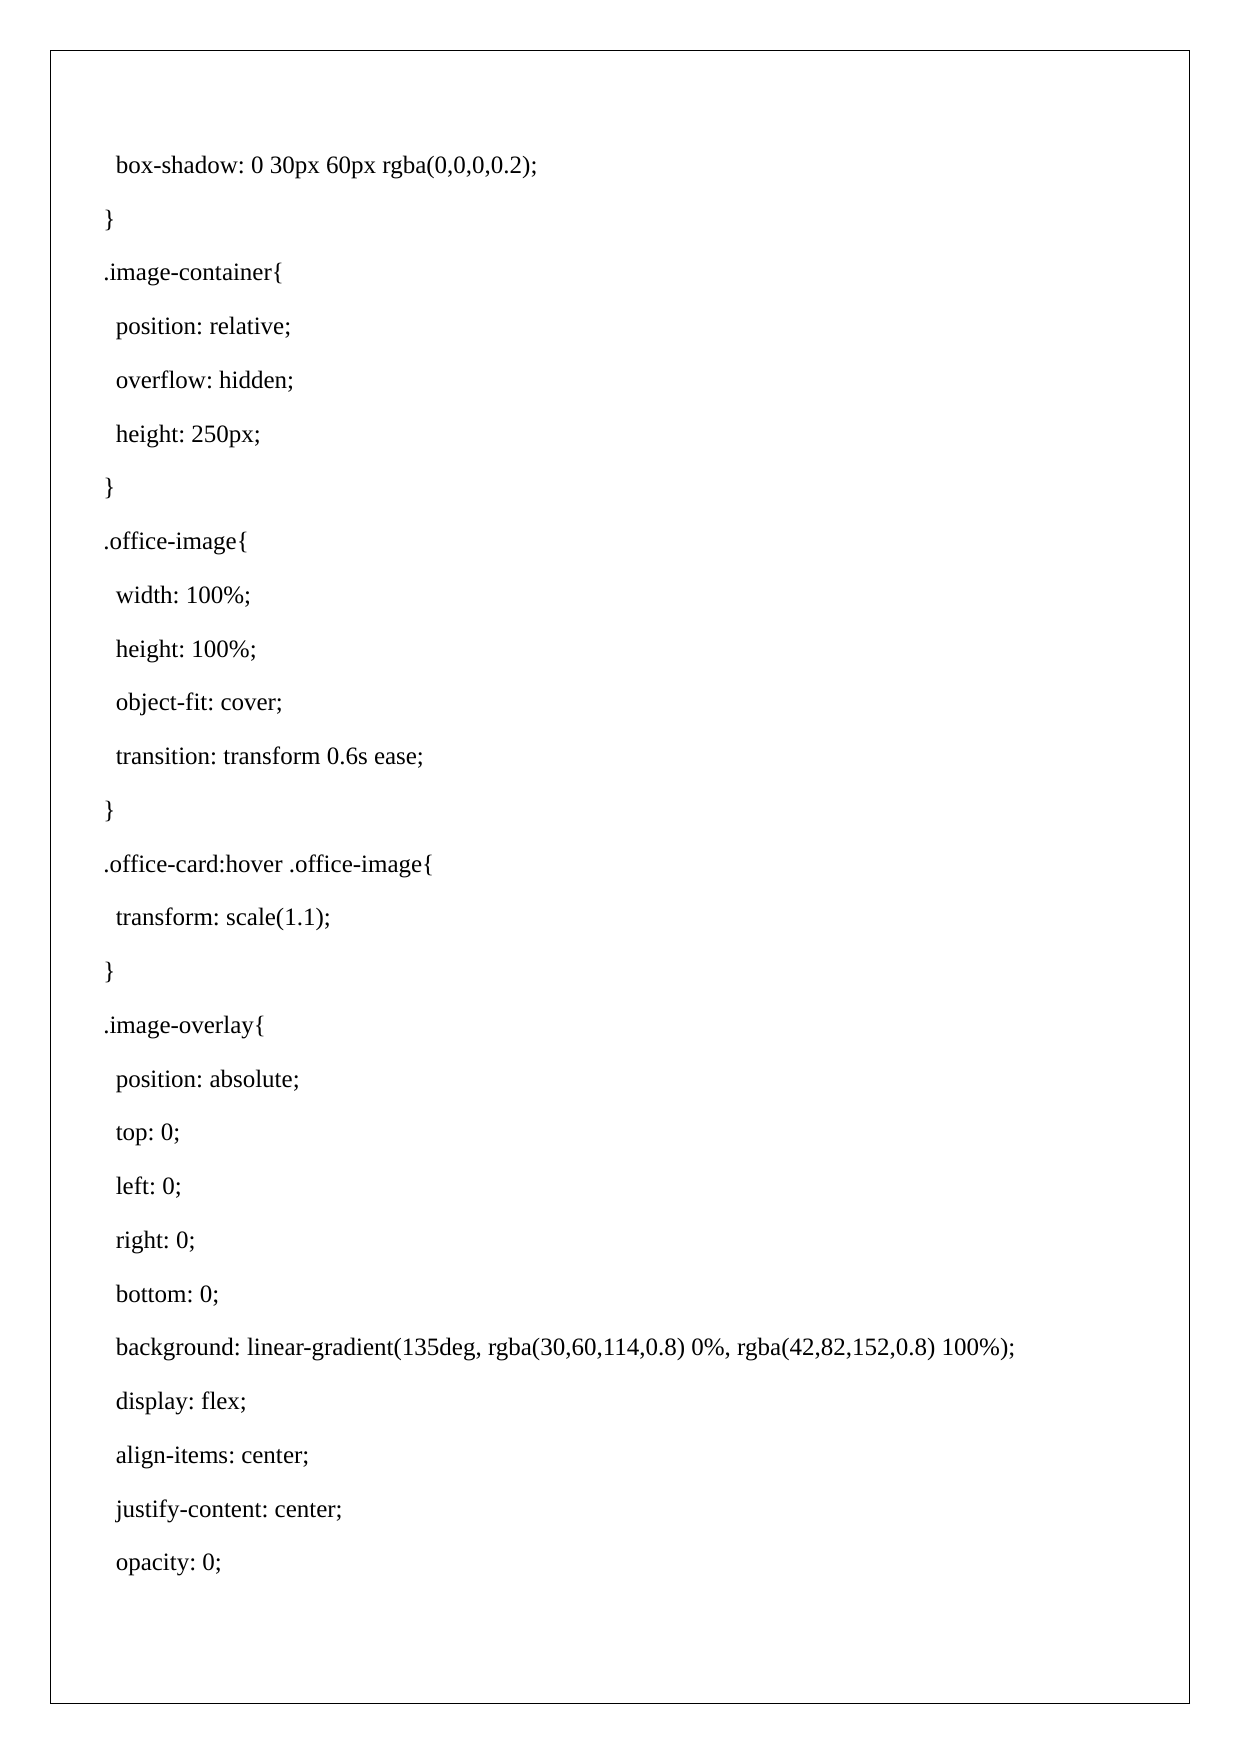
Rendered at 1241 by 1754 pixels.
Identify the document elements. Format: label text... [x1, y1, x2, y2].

text height: 250px; [103, 419, 1090, 447]
text .image-overlay{ [103, 1010, 1090, 1039]
text .image-container{ [103, 257, 1090, 286]
text opacity: 0; [103, 1547, 1090, 1576]
text box-shadow: 0 30px 60px rgba(0,0,0,0.2); [103, 150, 1090, 179]
text background: linear-gradient(135deg, rgba(30,60,114,0.8) 0%, rgba(42,82,152,0.8) 100%); [103, 1332, 1090, 1361]
text } [103, 956, 1090, 985]
text object-fit: cover; [103, 687, 1090, 716]
text width: 100%; [103, 580, 1090, 609]
text overflow: hidden; [103, 365, 1090, 394]
text right: 0; [103, 1225, 1090, 1254]
text justify-content: center; [103, 1494, 1090, 1522]
text position: absolute; [103, 1064, 1090, 1092]
text } [103, 795, 1090, 824]
text position: relative; [103, 311, 1090, 340]
text } [103, 472, 1090, 501]
text } [103, 204, 1090, 232]
text align-items: center; [103, 1440, 1090, 1469]
text height: 100%; [103, 634, 1090, 662]
text transform: scale(1.1); [103, 902, 1090, 931]
text left: 0; [103, 1171, 1090, 1200]
text top: 0; [103, 1117, 1090, 1146]
text bottom: 0; [103, 1279, 1090, 1307]
text transition: transform 0.6s ease; [103, 741, 1090, 770]
text .office-card:hover .office-image{ [103, 849, 1090, 877]
text display: flex; [103, 1386, 1090, 1415]
text .office-image{ [103, 526, 1090, 555]
